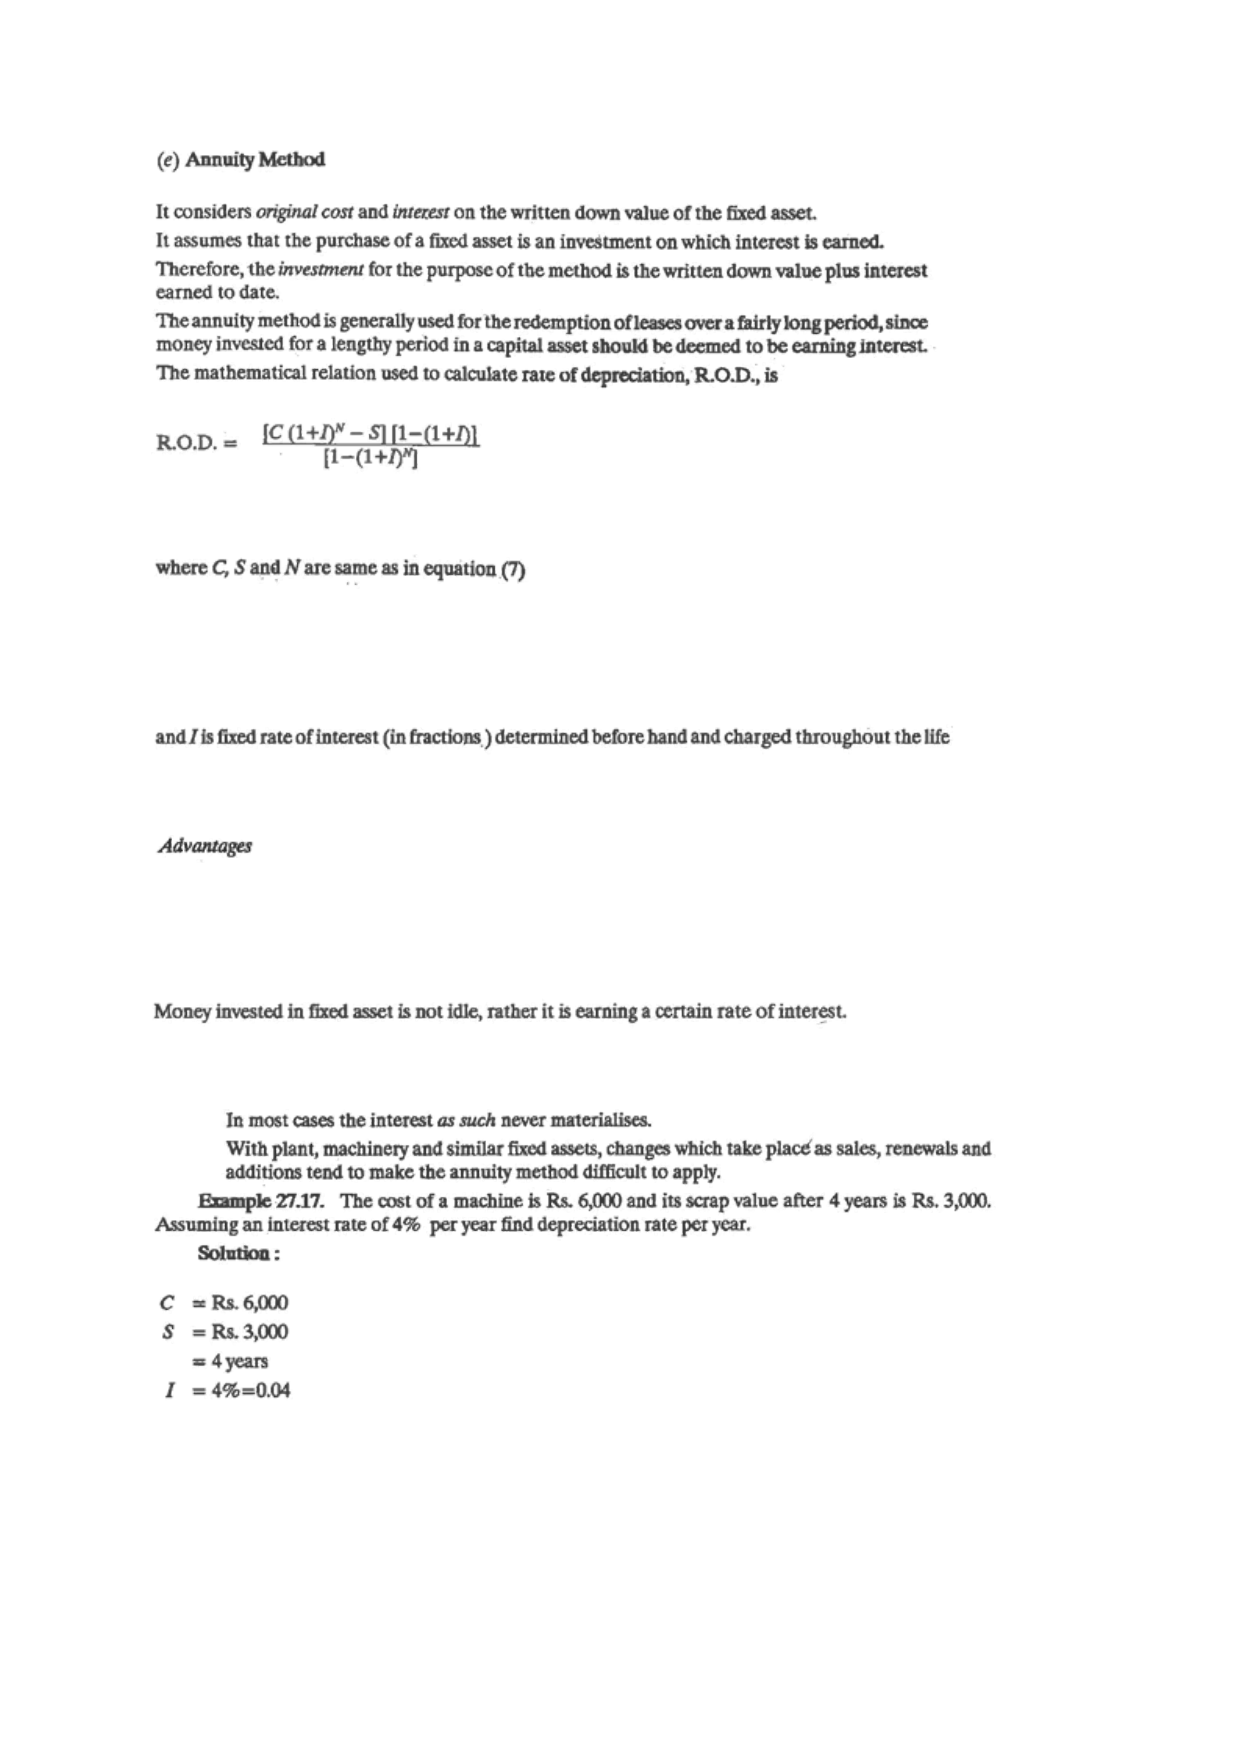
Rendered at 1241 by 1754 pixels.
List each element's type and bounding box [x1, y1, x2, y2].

picture [150, 1108, 997, 1266]
picture [150, 203, 938, 394]
picture [150, 418, 488, 475]
picture [150, 553, 530, 592]
picture [150, 998, 853, 1030]
picture [150, 150, 332, 179]
picture [150, 834, 260, 866]
picture [150, 1291, 296, 1404]
picture [150, 724, 961, 756]
